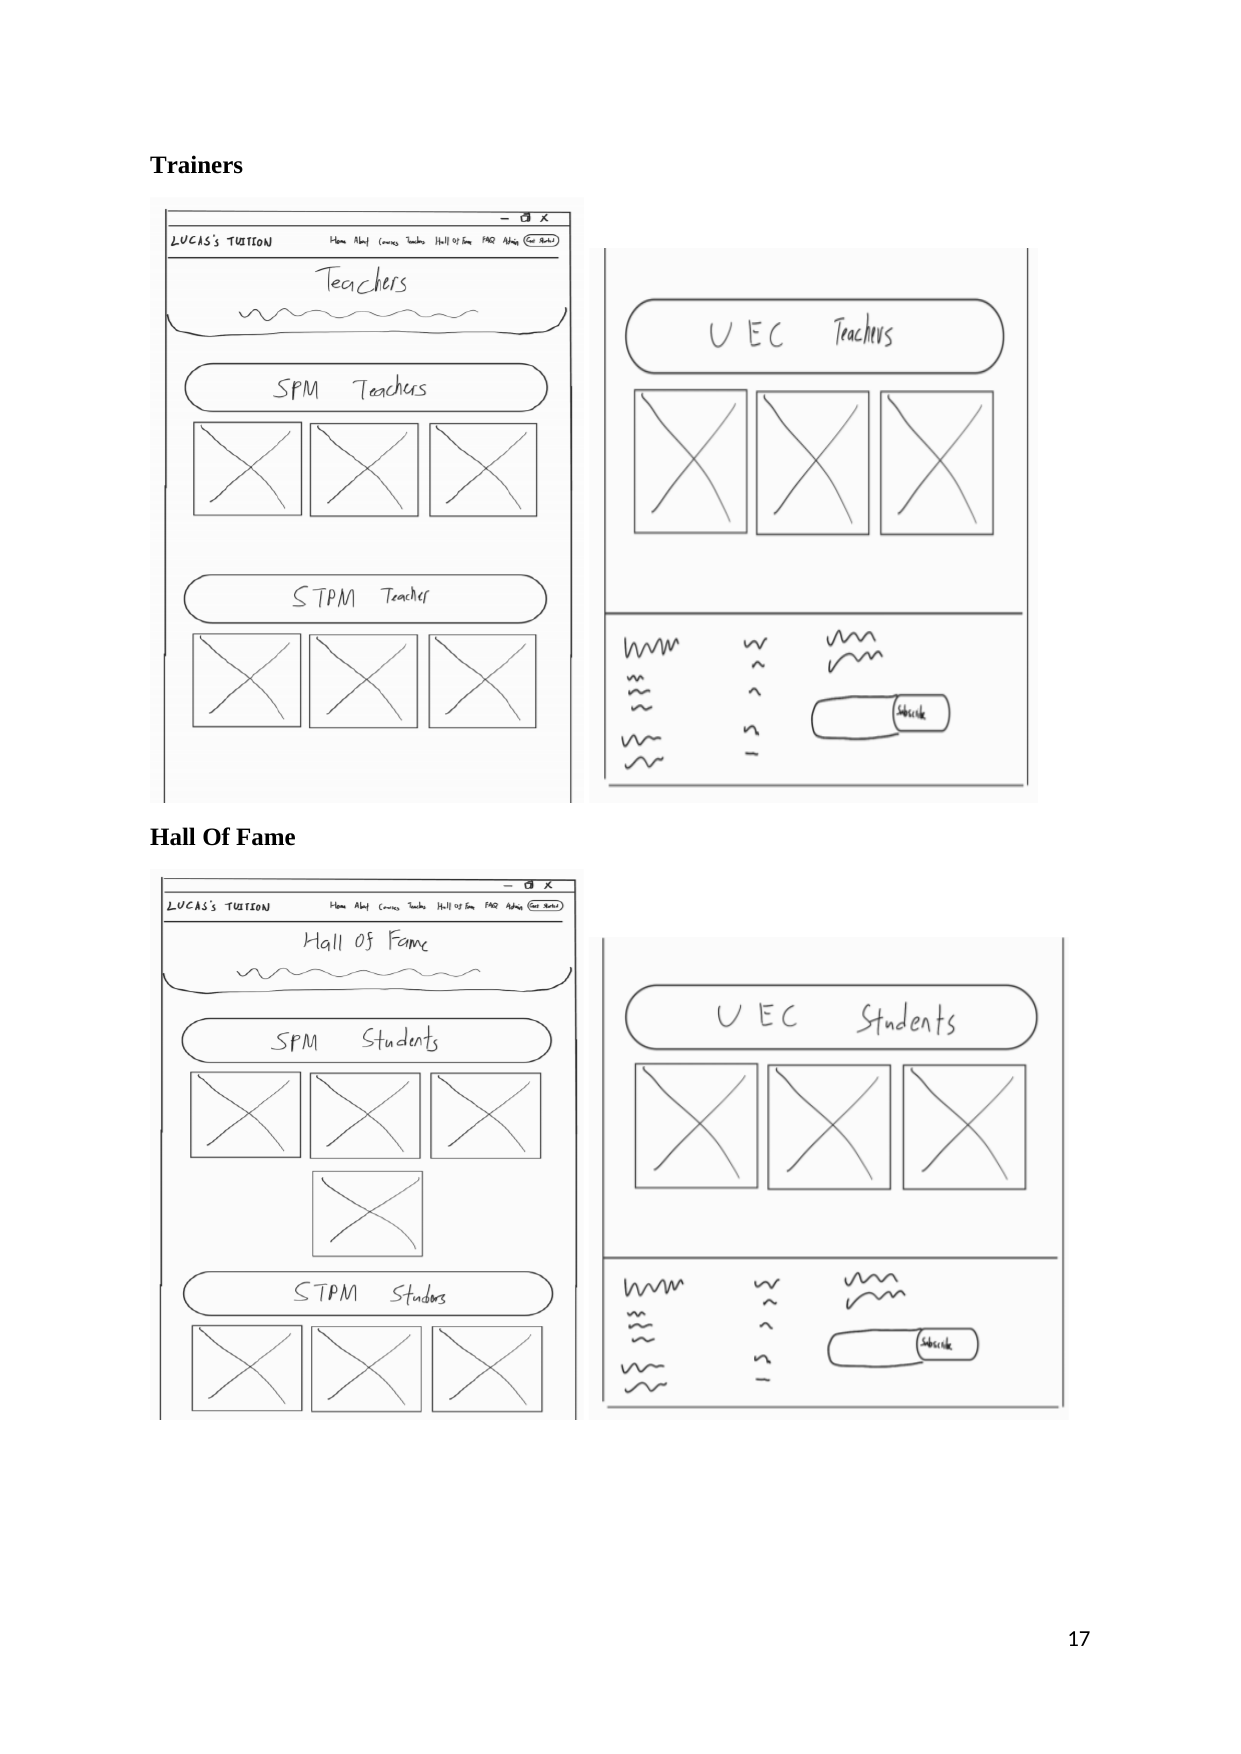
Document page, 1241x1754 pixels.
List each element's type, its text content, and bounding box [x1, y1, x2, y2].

text Hall Of Fame [150, 822, 1090, 850]
picture [150, 869, 584, 1420]
picture [588, 937, 1069, 1420]
picture [150, 197, 584, 803]
picture [589, 248, 1038, 803]
text Trainers [150, 150, 1090, 179]
